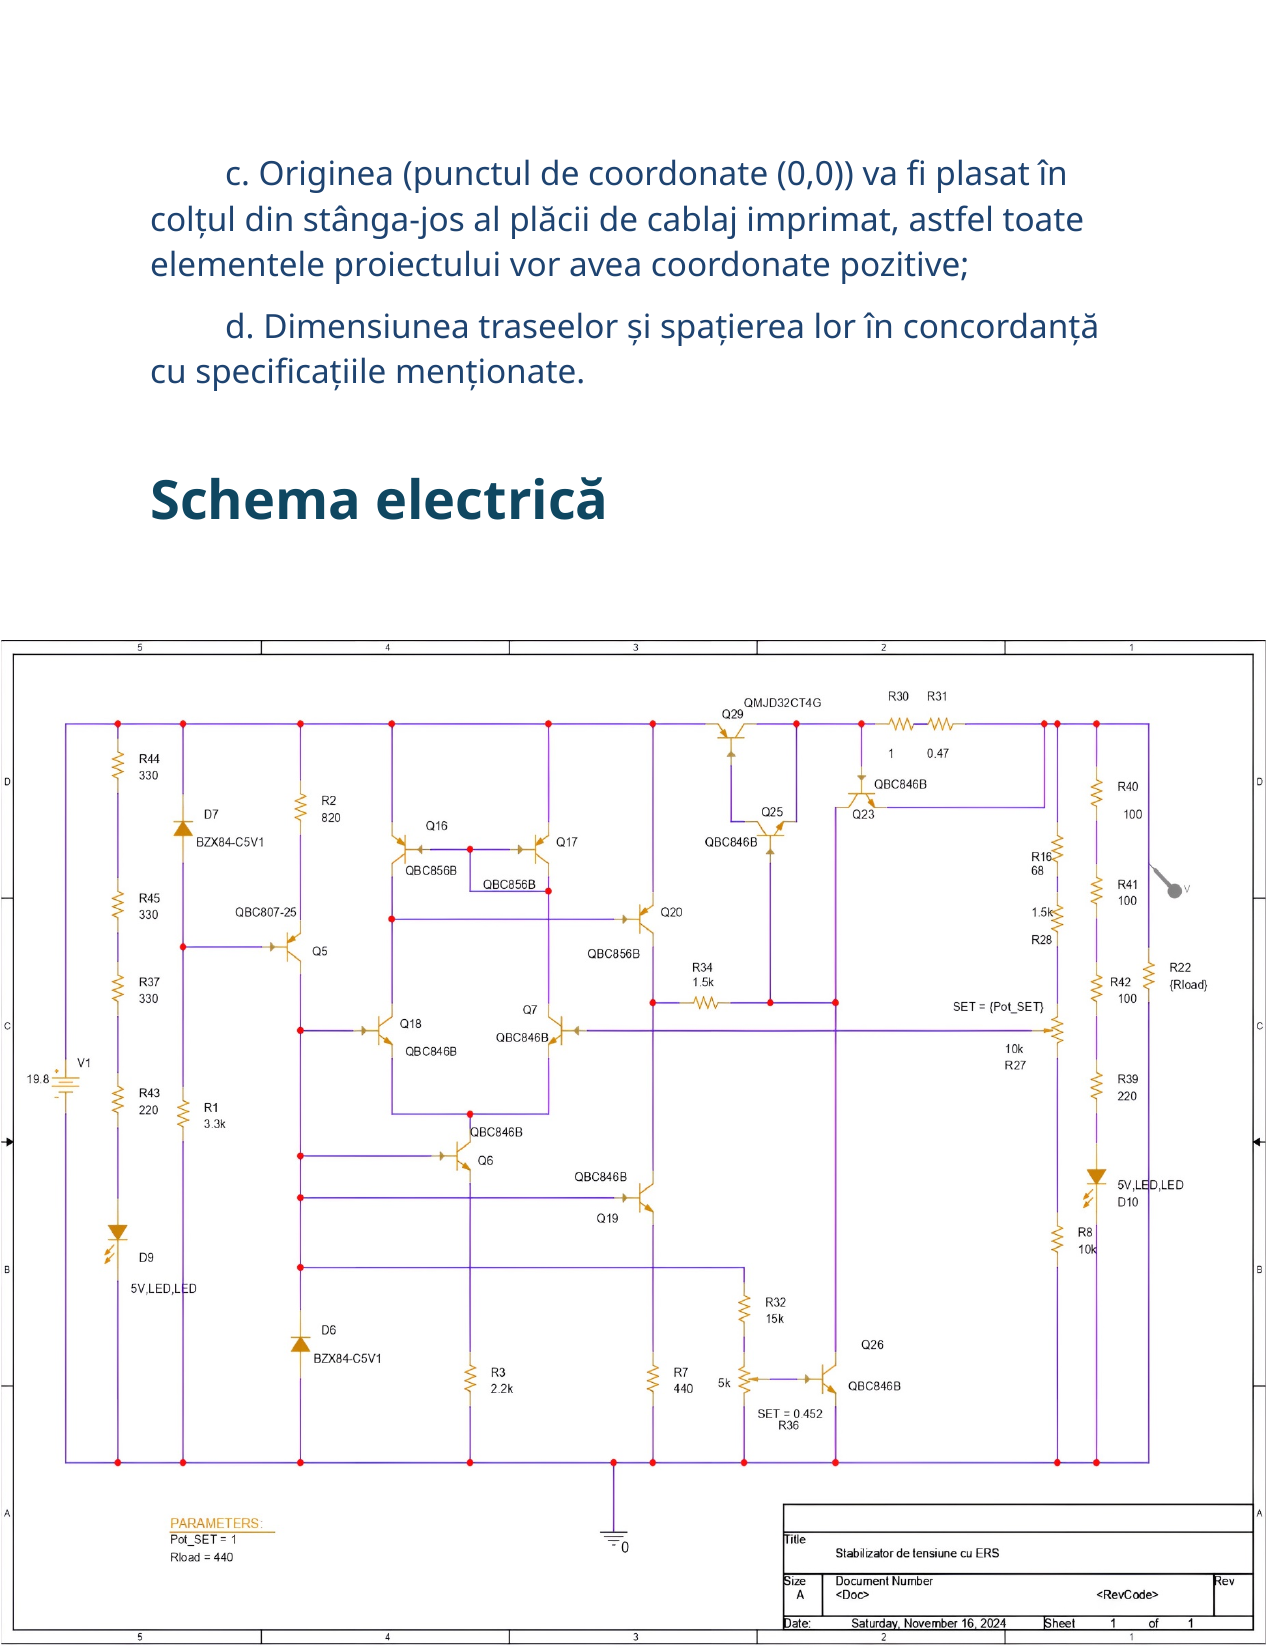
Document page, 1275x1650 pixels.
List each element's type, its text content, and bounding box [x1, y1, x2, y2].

subtitle Schema electrică [150, 462, 1125, 536]
text d. Dimensiunea traseelor şi spaţierea lor în concordanţă cu specificaţiile menţionate. [150, 303, 1125, 394]
picture [0, 640, 1266, 1647]
text c. Originea (punctul de coordonate (0,0)) va fi plasat în colţul din stânga-jos al plăcii de cablaj imprimat, astfel toate elementele proiectului vor avea coordonate pozitive; [150, 150, 1125, 286]
